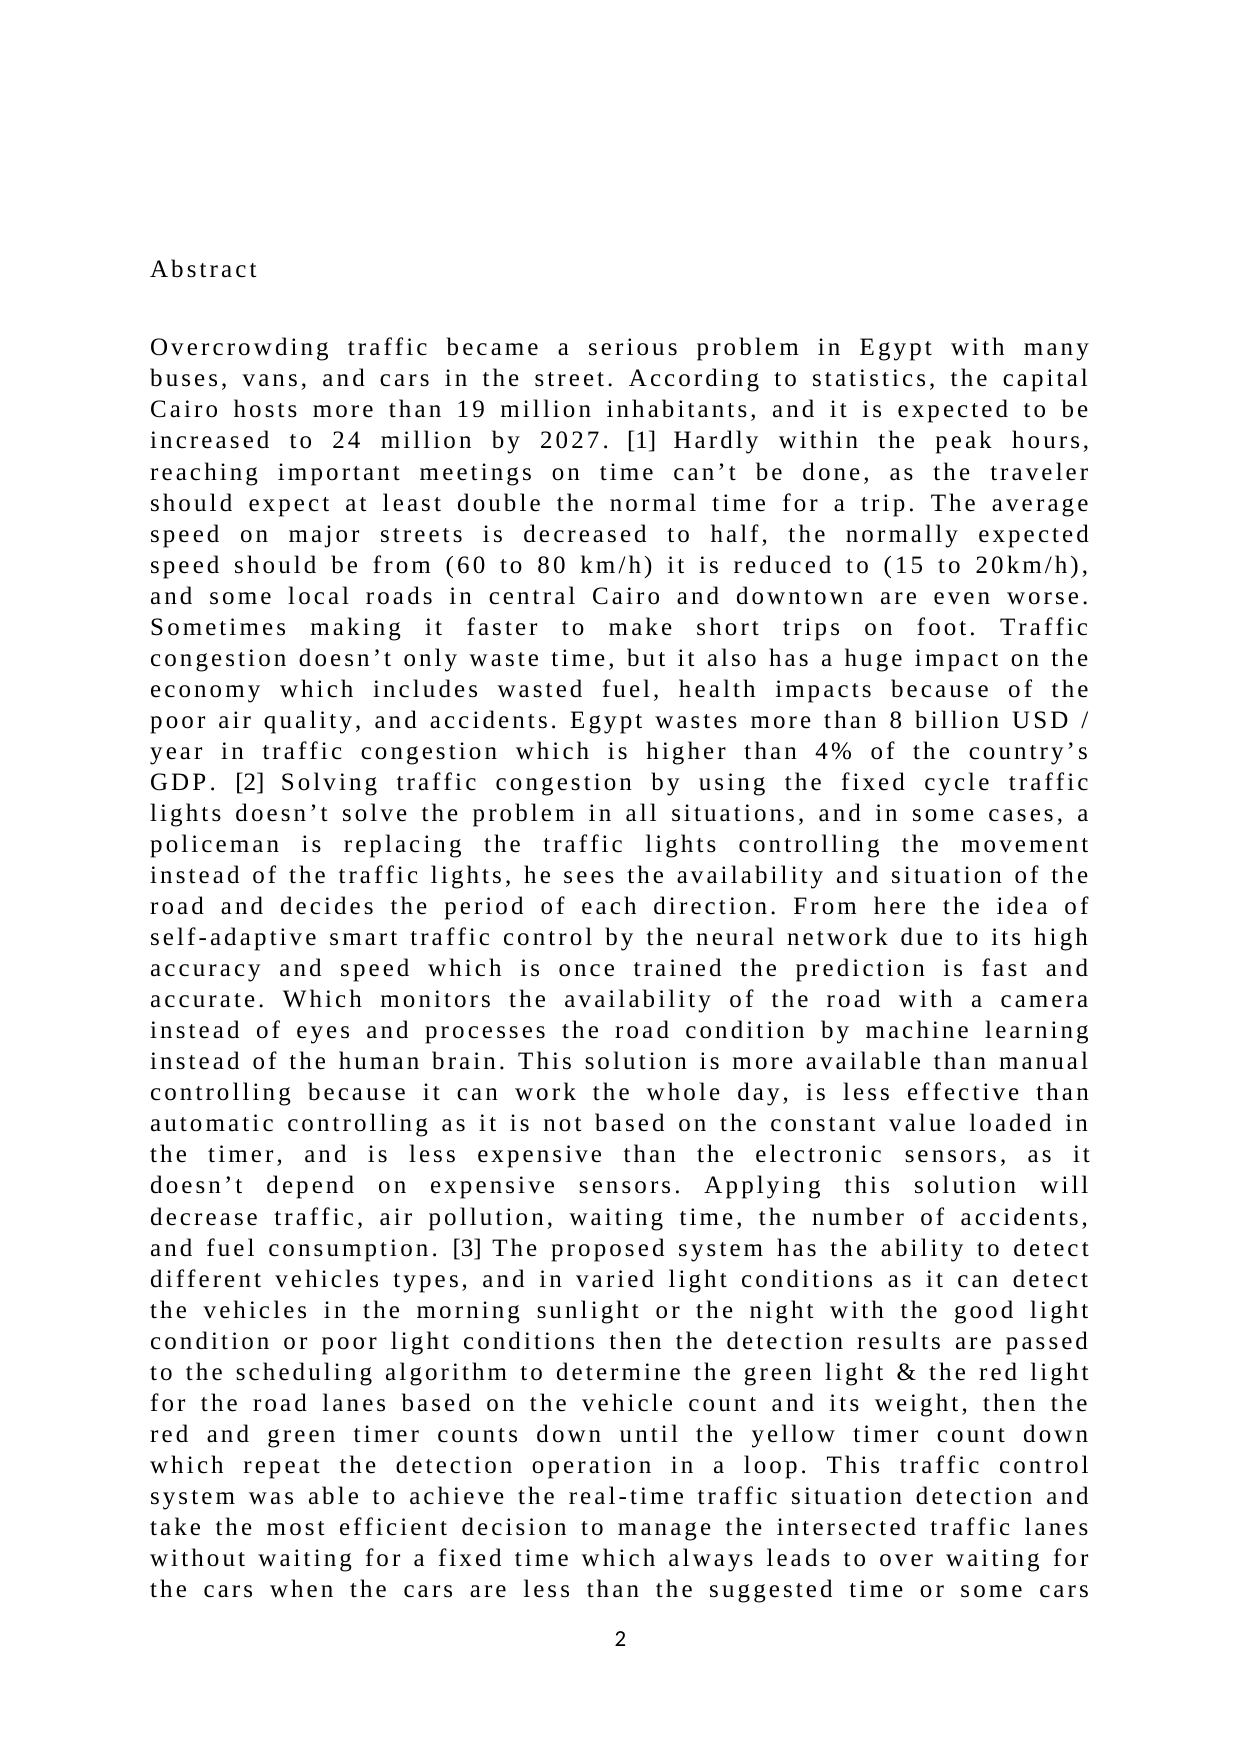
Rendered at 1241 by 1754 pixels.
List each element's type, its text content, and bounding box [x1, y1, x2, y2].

subtitle Abstract [150, 254, 1090, 282]
